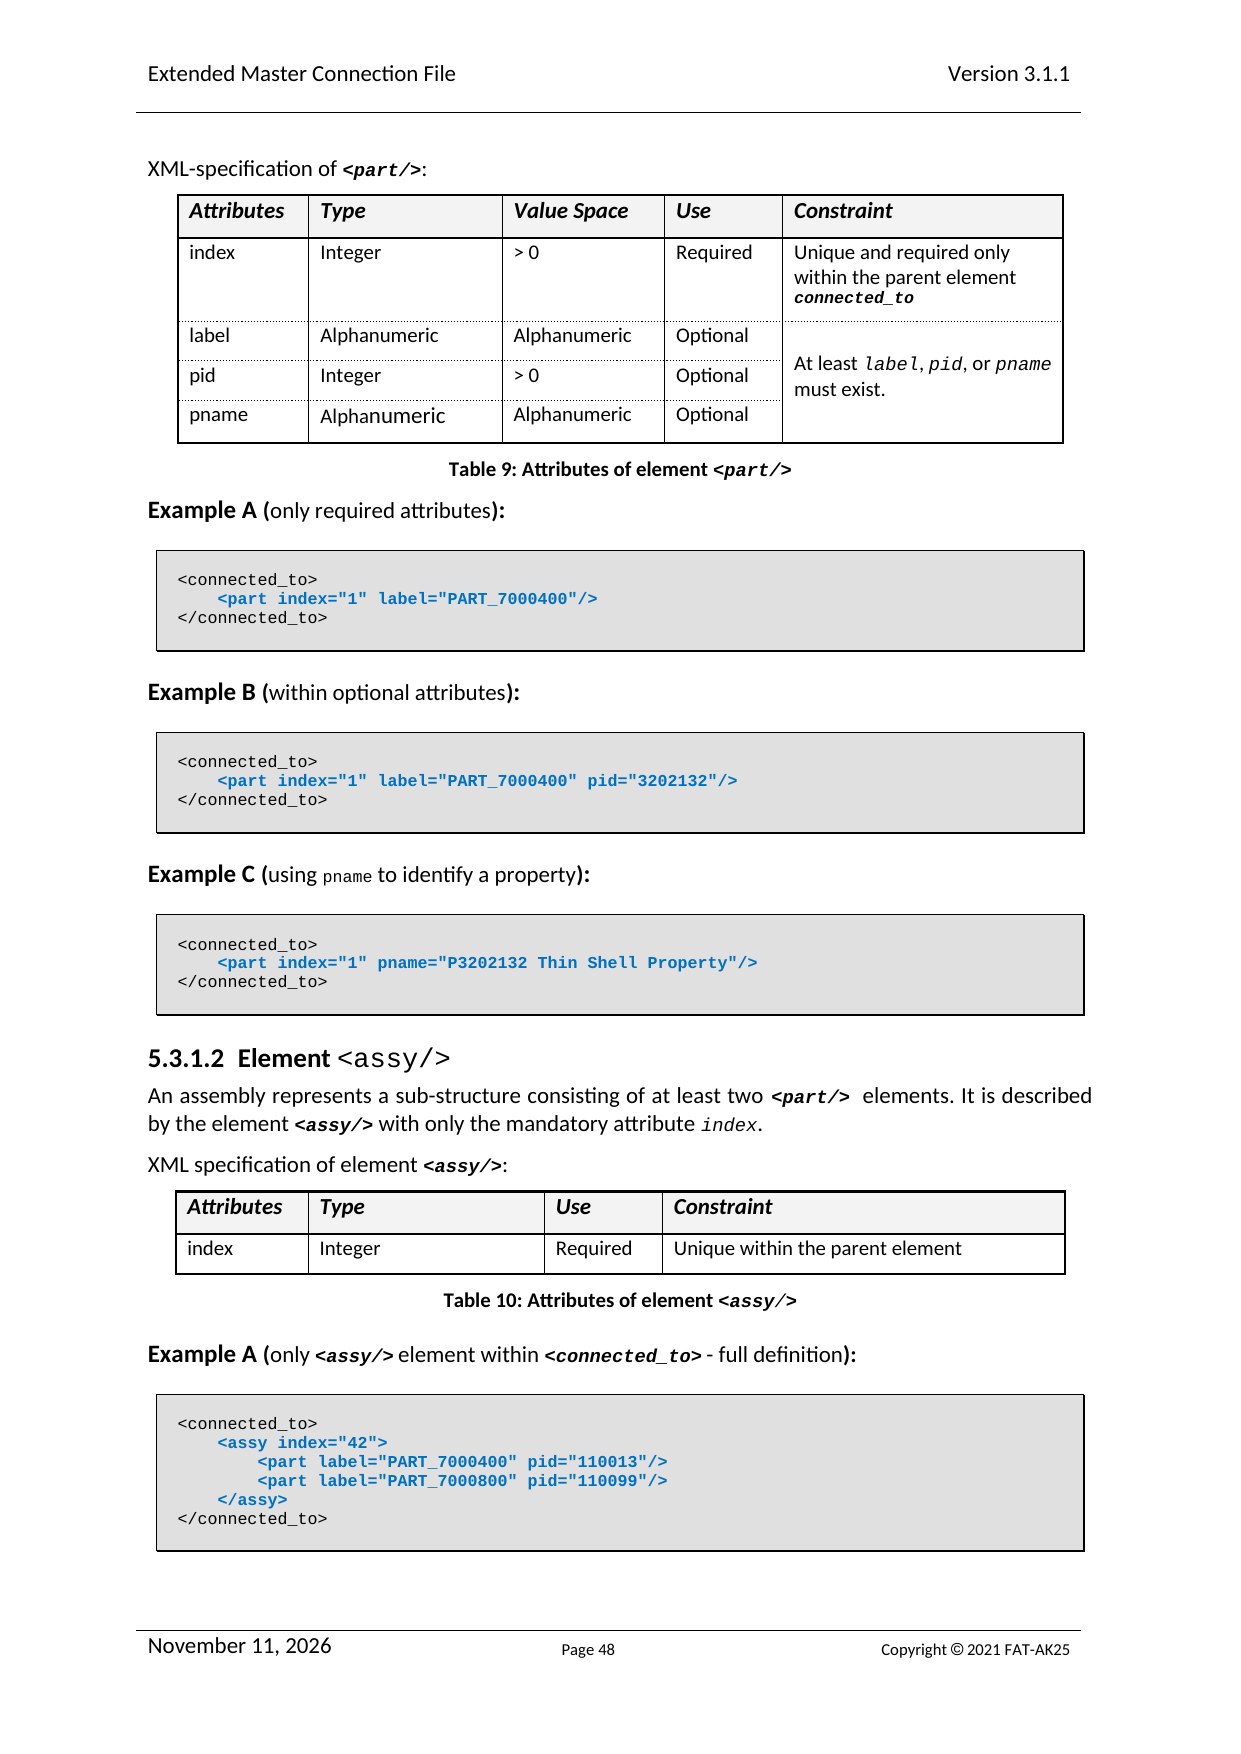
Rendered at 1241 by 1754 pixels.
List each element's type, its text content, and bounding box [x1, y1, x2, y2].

text An assembly represents a sub-structure consisting of at least two <part/> elements. It is described by the element <assy/> with only the mandatory attribute index. [148, 1081, 1092, 1137]
text Table 10: Attributes of element <assy/> [148, 1288, 1092, 1313]
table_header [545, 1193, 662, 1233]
text <connected_to> [157, 933, 1083, 952]
text XML specification of element <assy/>: [148, 1150, 1092, 1178]
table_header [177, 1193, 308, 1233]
text </connected_to> [157, 971, 1083, 989]
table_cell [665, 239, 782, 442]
text Example A (only required attributes): [148, 494, 1092, 525]
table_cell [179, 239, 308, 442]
text </assy> [157, 1488, 1083, 1507]
text <assy index="42"> [157, 1432, 1083, 1451]
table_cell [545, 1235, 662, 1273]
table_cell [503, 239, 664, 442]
subtitle Element <assy/> [148, 1041, 1092, 1075]
text <part index="1" label="PART_7000400"/> [157, 588, 1083, 607]
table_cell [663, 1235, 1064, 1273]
text <part label="PART_7000800" pid="110099"/> [157, 1469, 1083, 1488]
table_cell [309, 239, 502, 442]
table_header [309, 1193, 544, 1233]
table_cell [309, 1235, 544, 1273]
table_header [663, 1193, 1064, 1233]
text Example B (within optional attributes): [148, 677, 1092, 707]
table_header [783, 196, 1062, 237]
text Example C (using pname to identify a property): [148, 859, 1092, 889]
text Example A (only <assy/> element within <connected_to> - full definition): [148, 1338, 1092, 1369]
text <part index="1" label="PART_7000400" pid="3202132"/> [157, 770, 1083, 789]
text <connected_to> [157, 1413, 1083, 1432]
text </connected_to> [157, 607, 1083, 625]
text <connected_to> [157, 569, 1083, 588]
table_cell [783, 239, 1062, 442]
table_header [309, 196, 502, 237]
text <connected_to> [157, 751, 1083, 770]
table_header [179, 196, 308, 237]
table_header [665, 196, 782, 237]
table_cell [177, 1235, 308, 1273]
text </connected_to> [157, 1507, 1083, 1526]
text </connected_to> [157, 789, 1083, 807]
text XML-specification of <part/>: [148, 154, 1092, 182]
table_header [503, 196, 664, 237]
text Table 9: Attributes of element <part/> [148, 456, 1092, 482]
text <part label="PART_7000400" pid="110013"/> [157, 1451, 1083, 1469]
text <part index="1" pname="P3202132 Thin Shell Property"/> [157, 952, 1083, 971]
